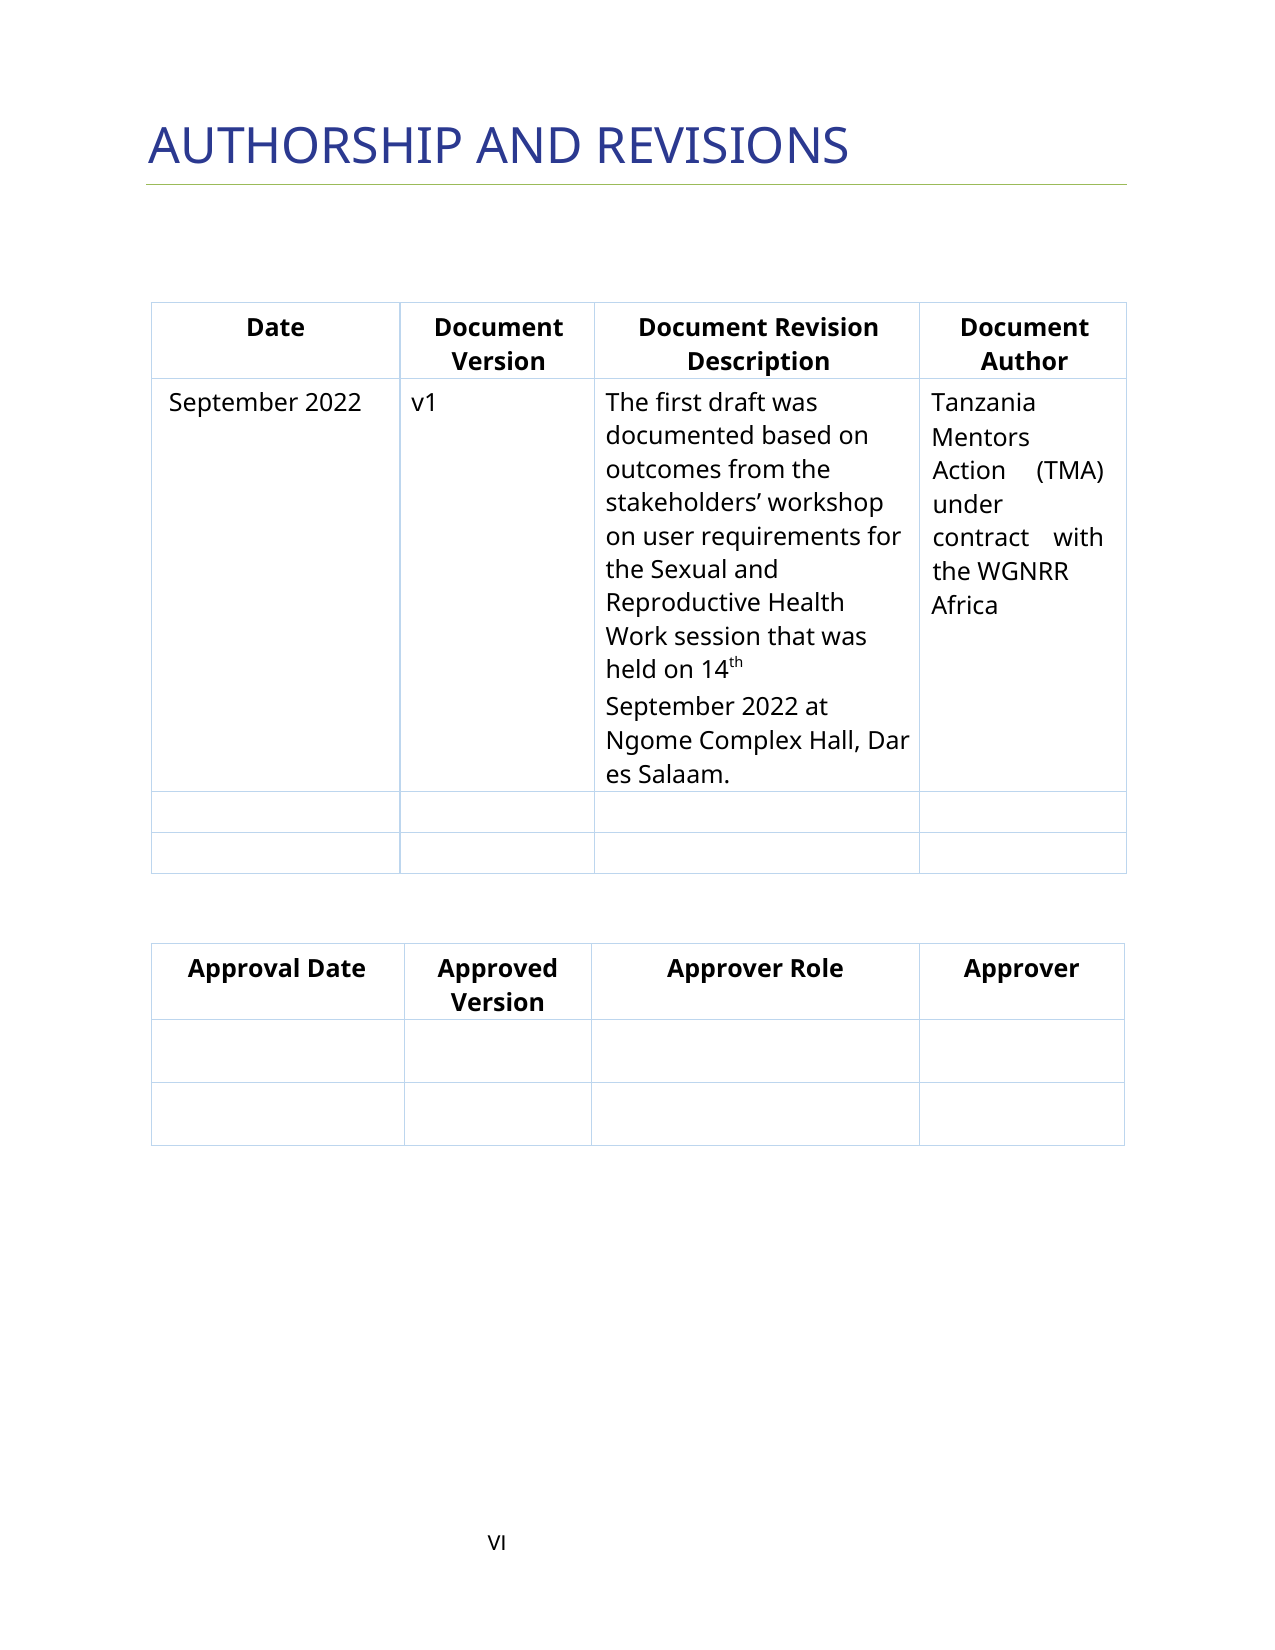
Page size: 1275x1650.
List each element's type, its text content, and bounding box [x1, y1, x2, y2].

table_cell September 2022 [152, 379, 399, 791]
table_cell v1 [401, 379, 594, 791]
table_cell [592, 1020, 919, 1082]
table_cell [152, 833, 399, 872]
table_cell [595, 833, 919, 872]
table_cell [152, 1083, 404, 1145]
table_cell Tanzania Mentors Action (TMA) under contract with the WGNRR Africa [920, 379, 1126, 791]
table_cell [405, 1020, 591, 1082]
table_header Approval Date [152, 944, 404, 1018]
subtitle AUTHORSHIP AND REVISIONS [148, 110, 1125, 178]
table_cell [592, 1083, 919, 1145]
table_header Document Revision Description [595, 303, 919, 378]
table_header Document Author [920, 303, 1126, 378]
table_header Date [152, 303, 399, 378]
table_cell [920, 1083, 1124, 1145]
table_header Document Version [401, 303, 594, 378]
table_cell [920, 833, 1126, 872]
table_cell [152, 1020, 404, 1082]
table_cell [401, 833, 594, 872]
table_header Approver [920, 944, 1124, 1018]
table_cell [152, 792, 399, 832]
table_cell [920, 1020, 1124, 1082]
table_cell The first draft was documented based on outcomes from the stakeholders’ workshop on user requirements for the Sexual and Reproductive Health Work session that was held on 14th September 2022 at Ngome Complex Hall, Dar es Salaam. [595, 379, 919, 791]
table_cell [401, 792, 594, 832]
table_cell [920, 792, 1126, 832]
table_header Approved Version [405, 944, 591, 1018]
table_header Approver Role [592, 944, 919, 1018]
table_cell [595, 792, 919, 832]
table_cell [405, 1083, 591, 1145]
